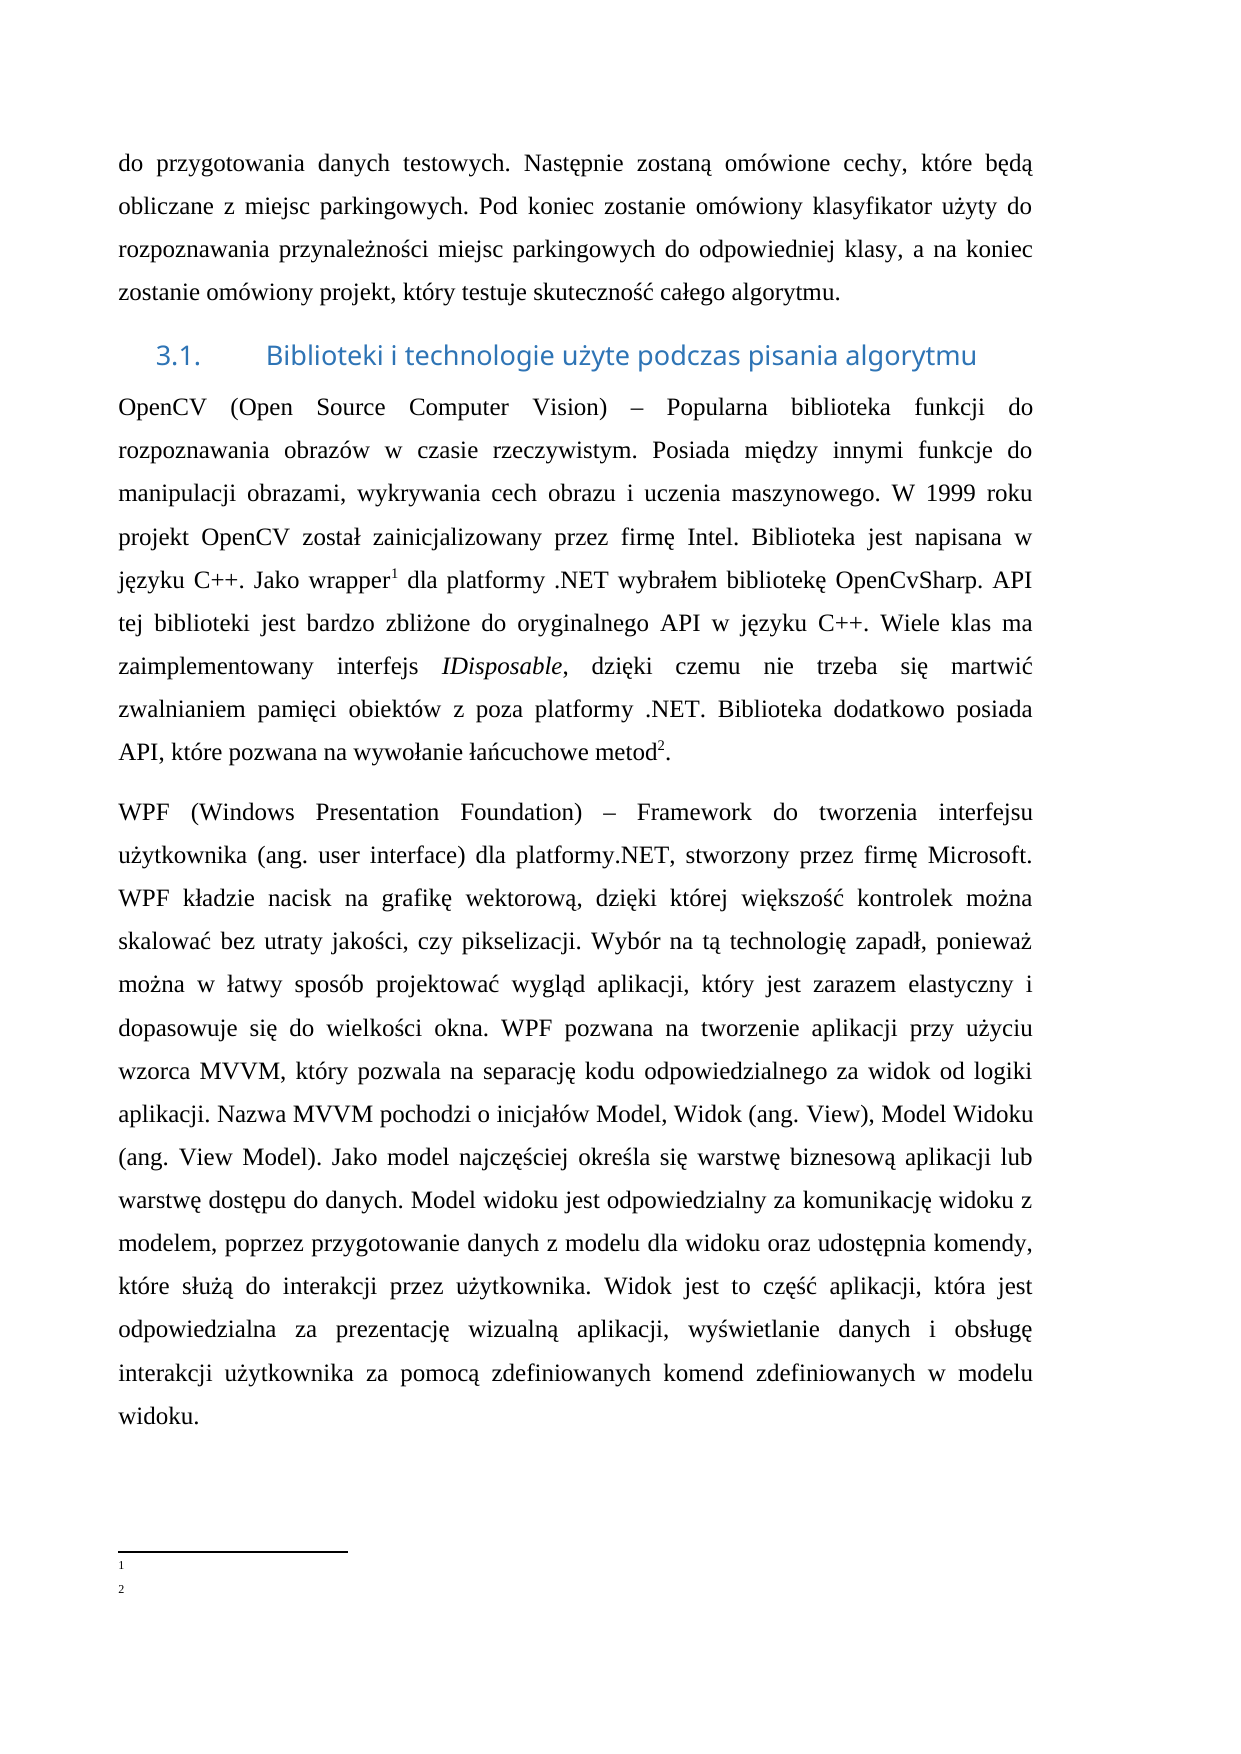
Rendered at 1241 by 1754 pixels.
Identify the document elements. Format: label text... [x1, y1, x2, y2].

subtitle Biblioteki i technologie użyte podczas pisania algorytmu [156, 337, 1033, 374]
text OpenCV (Open Source Computer Vision) – Popularna biblioteka funkcji do rozpoznawania obrazów w czasie rzeczywistym. Posiada między innymi funkcje do manipulacji obrazami, wykrywania cech obrazu i uczenia maszynowego. W 1999 roku projekt OpenCV został zainicjalizowany przez firmę Intel. Biblioteka jest napisana w języku C++. Jako wrapper dla platformy .NET wybrałem bibliotekę OpenCvSharp. API tej biblioteki jest bardzo zbliżone do oryginalnego API w języku C++. Wiele klas ma zaimplementowany interfejs IDisposable, dzięki czemu nie trzeba się martwić zwalnianiem pamięci obiektów z poza platformy .NET. Biblioteka dodatkowo posiada API, które pozwana na wywołanie łańcuchowe metod. [118, 392, 1033, 766]
text WPF (Windows Presentation Foundation) – Framework do tworzenia interfejsu użytkownika (ang. user interface) dla platformy.NET, stworzony przez firmę Microsoft. WPF kładzie nacisk na grafikę wektorową, dzięki której większość kontrolek można skalować bez utraty jakości, czy pikselizacji. Wybór na tą technologię zapadł, ponieważ można w łatwy sposób projektować wygląd aplikacji, który jest zarazem elastyczny i dopasowuje się do wielkości okna. WPF pozwana na tworzenie aplikacji przy użyciu wzorca MVVM, który pozwala na separację kodu odpowiedzialnego za widok od logiki aplikacji. Nazwa MVVM pochodzi o inicjałów Model, Widok (ang. View), Model Widoku (ang. View Model). Jako model najczęściej określa się warstwę biznesową aplikacji lub warstwę dostępu do danych. Model widoku jest odpowiedzialny za komunikację widoku z modelem, poprzez przygotowanie danych z modelu dla widoku oraz udostępnia komendy, które służą do interakcji przez użytkownika. Widok jest to część aplikacji, która jest odpowiedzialna za prezentację wizualną aplikacji, wyświetlanie danych i obsługę interakcji użytkownika za pomocą zdefiniowanych komend zdefiniowanych w modelu widoku. [118, 797, 1033, 1429]
